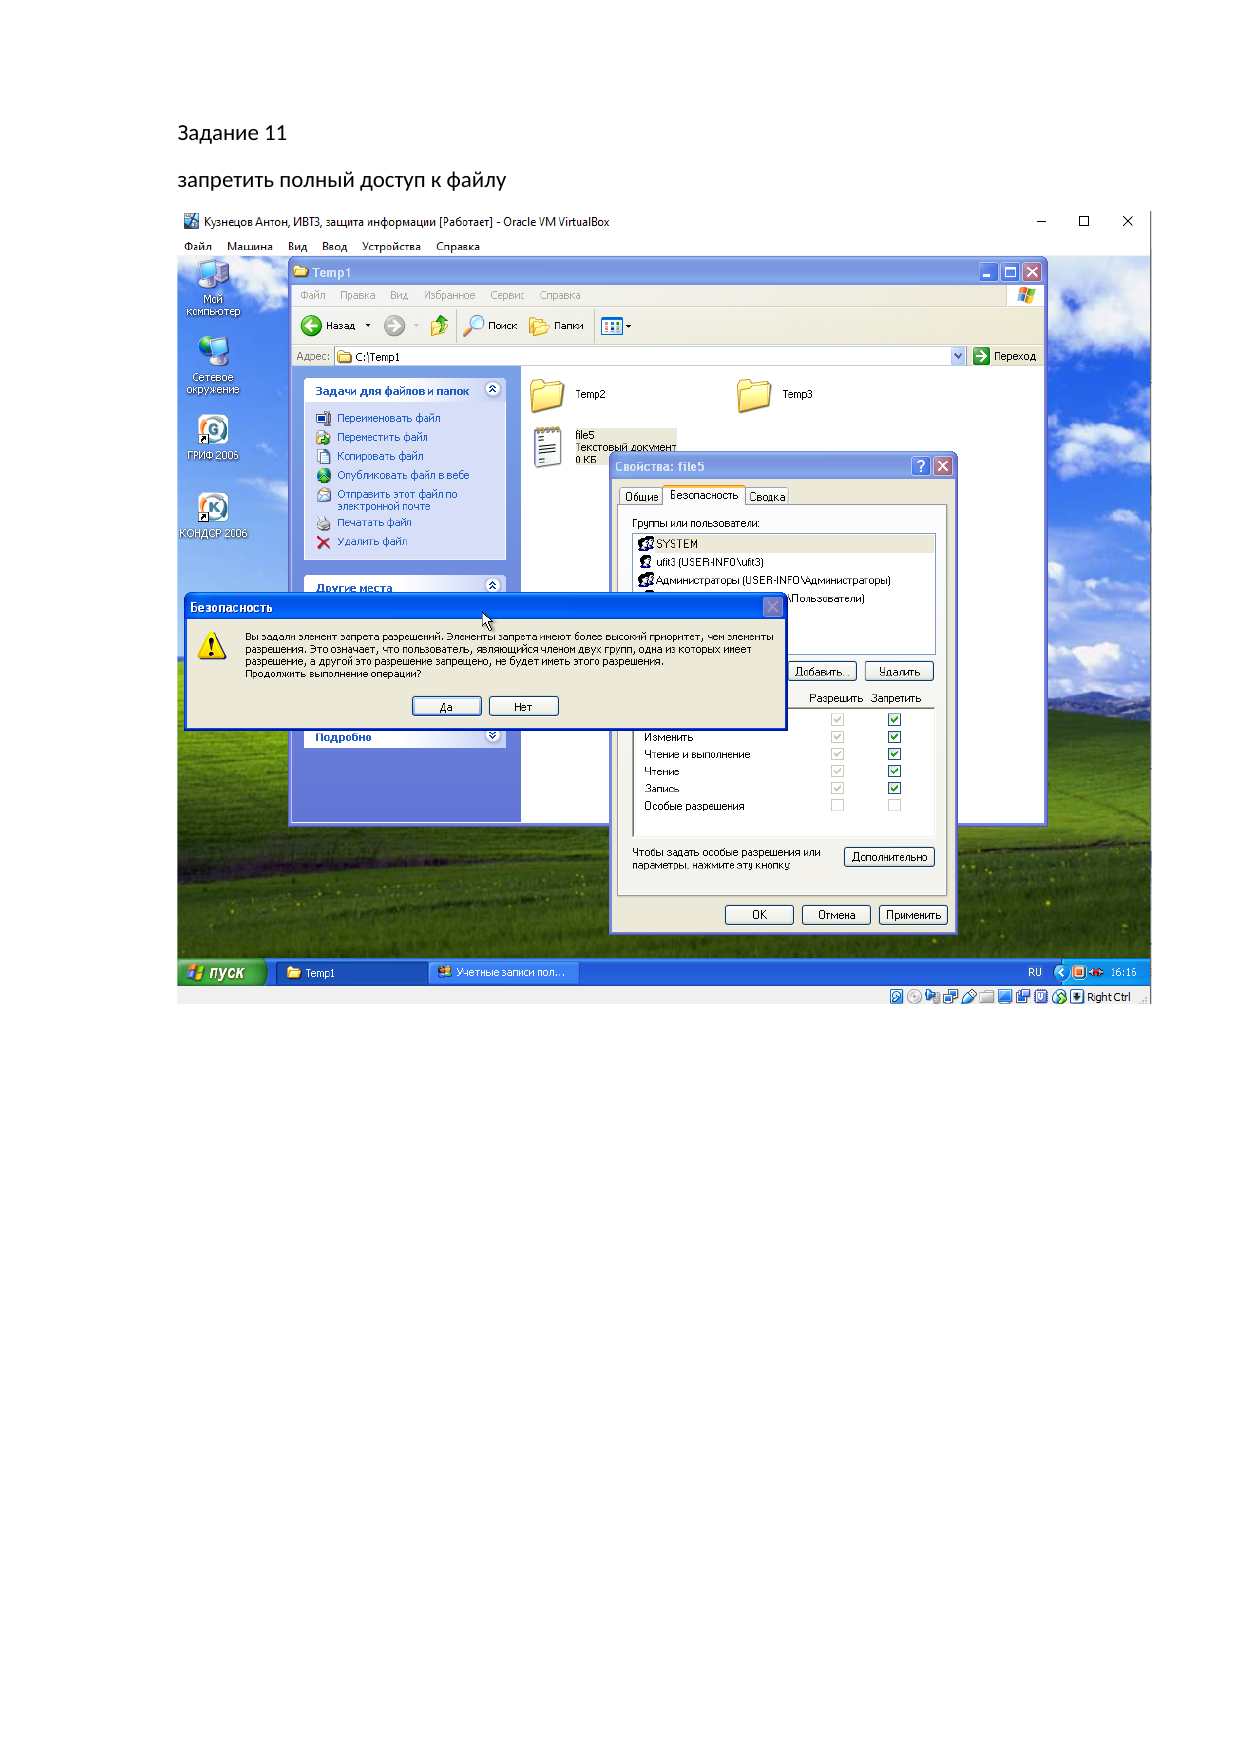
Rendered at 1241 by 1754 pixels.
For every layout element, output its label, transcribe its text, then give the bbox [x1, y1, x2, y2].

picture [177, 211, 1152, 1004]
text запретить полный доступ к файлу [177, 165, 1152, 193]
text Задание 11 [177, 118, 1152, 146]
